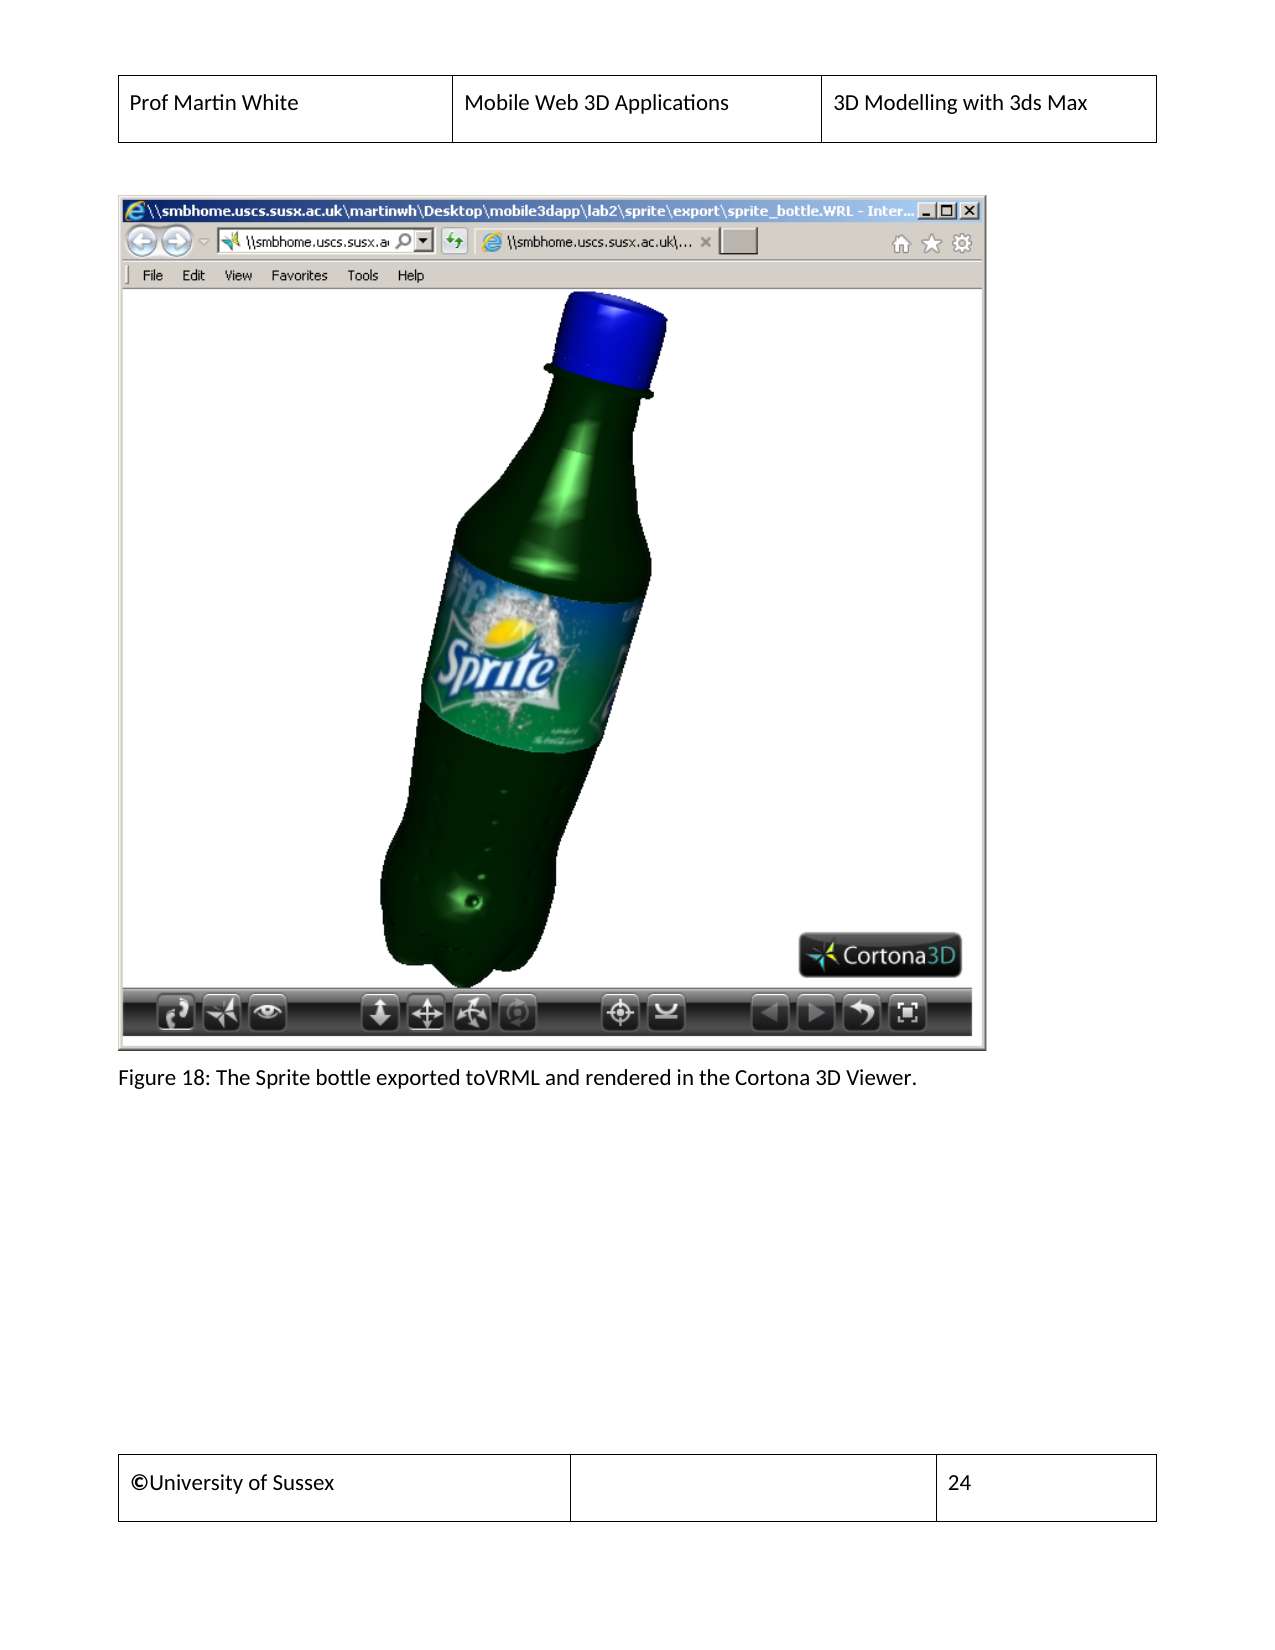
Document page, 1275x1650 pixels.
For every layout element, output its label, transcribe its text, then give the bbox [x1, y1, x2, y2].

picture [118, 195, 987, 1051]
